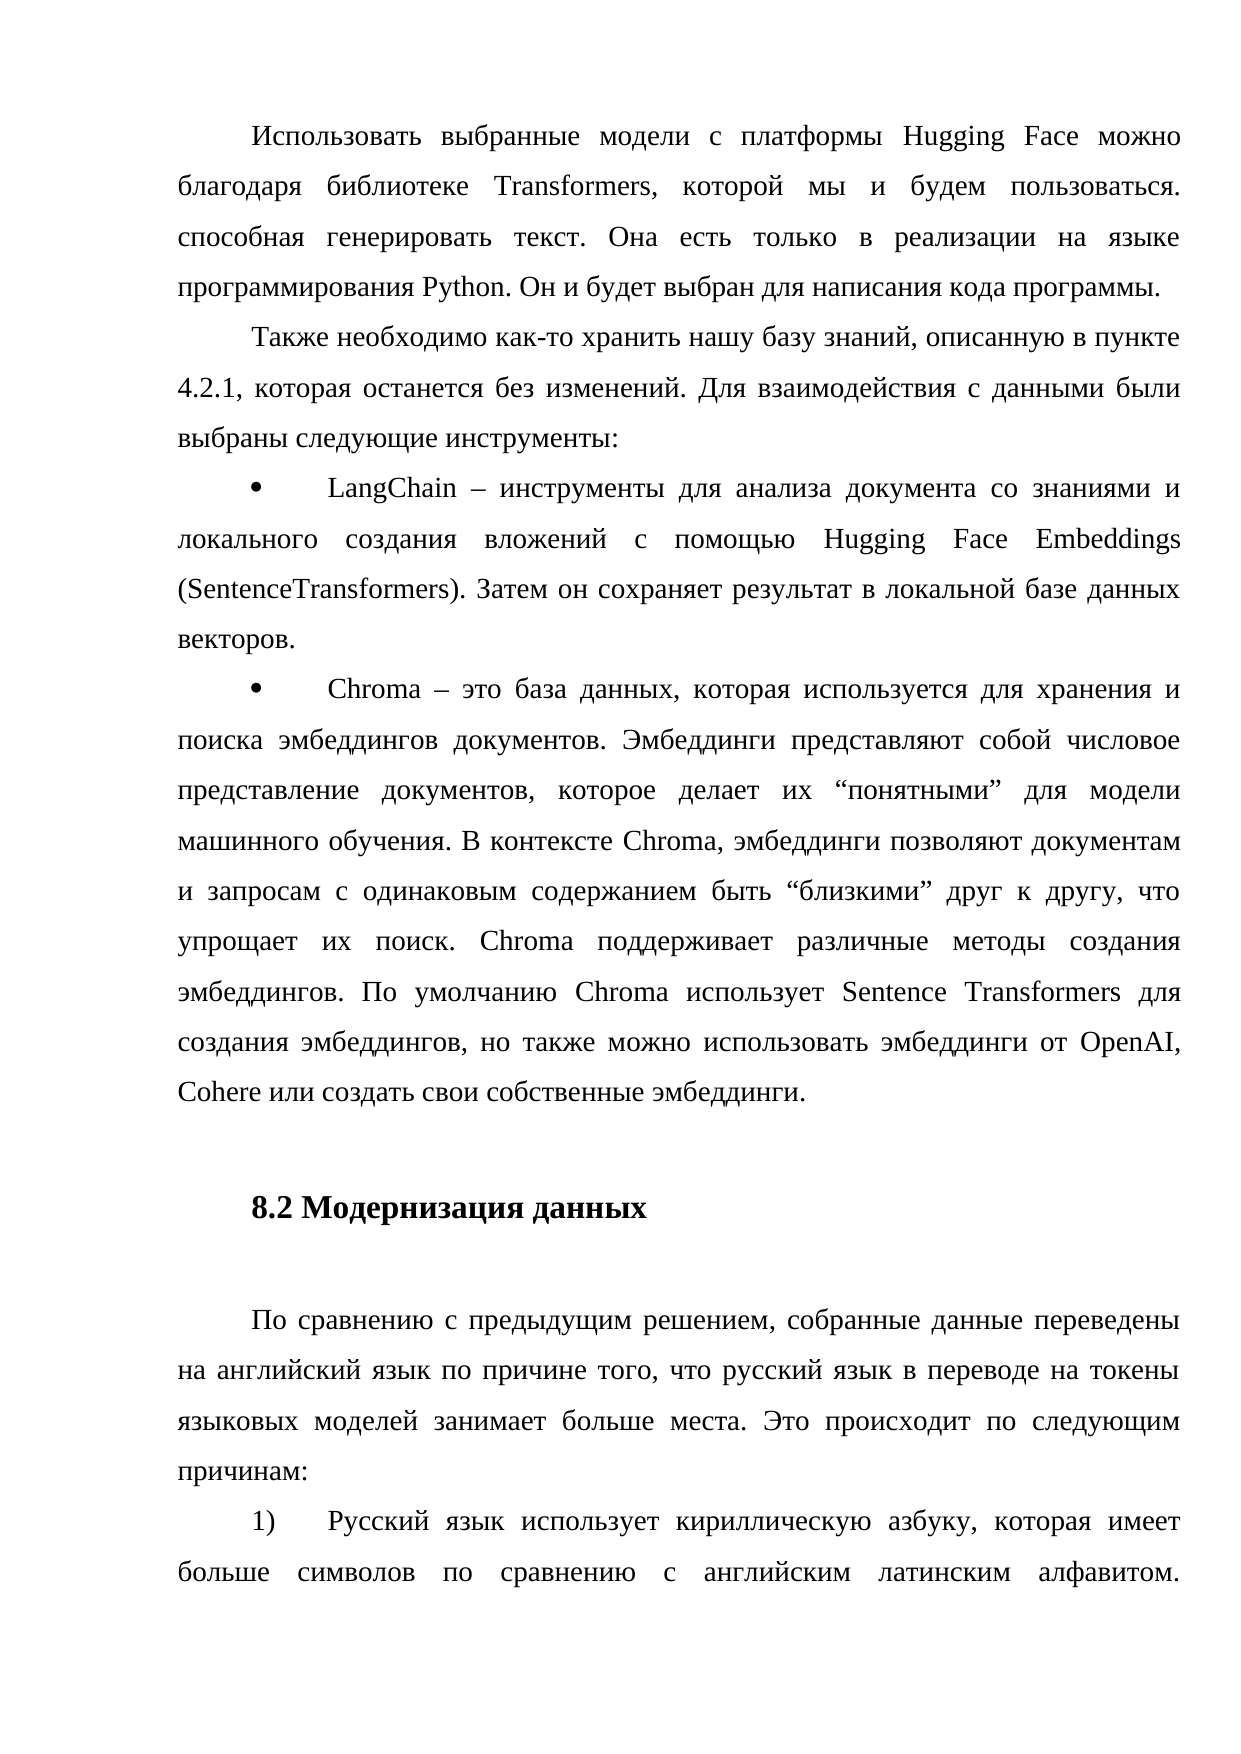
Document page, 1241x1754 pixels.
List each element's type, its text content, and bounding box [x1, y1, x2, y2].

list Chroma – это база данных, которая используется для хранения и поиска эмбеддингов документов. Эмбеддинги представляют собой числовое представление документов, которое делает их “понятными” для модели машинного обучения. В контексте Chroma, эмбеддинги позволяют документам и запросам с одинаковым содержанием быть “близкими” друг к другу, что упрощает их поиск. Chroma поддерживает различные методы создания эмбеддингов. По умолчанию Chroma использует Sentence Transformers для создания эмбеддингов, но также можно использовать эмбеддинги от OpenAI, Cohere или создать свои собственные эмбеддинги. [177, 672, 1181, 1108]
text Использовать выбранные модели с платформы Hugging Face можно благодаря библиотеке Transformers, которой мы и будем пользоваться. способная генерировать текст. Она есть только в реализации на языке программирования Python. Он и будет выбран для написания кода программы. [177, 118, 1181, 303]
text 8.2 Модернизация данных [177, 1187, 1181, 1225]
text По сравнению с предыдущим решением, собранные данные переведены на английский язык по причине того, что русский язык в переводе на токены языковых моделей занимает больше места. Это происходит по следующим причинам: [177, 1302, 1181, 1487]
text Также необходимо как-то хранить нашу базу знаний, описанную в пункте 4.2.1, которая останется без изменений. Для взаимодействия с данными были выбраны следующие инструменты: [177, 319, 1181, 453]
list LangChain – инструменты для анализа документа со знаниями и локального создания вложений с помощью Hugging Face Embeddings (SentenceTransformers). Затем он сохраняет результат в локальной базе данных векторов. [177, 470, 1181, 655]
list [177, 1503, 1181, 1587]
